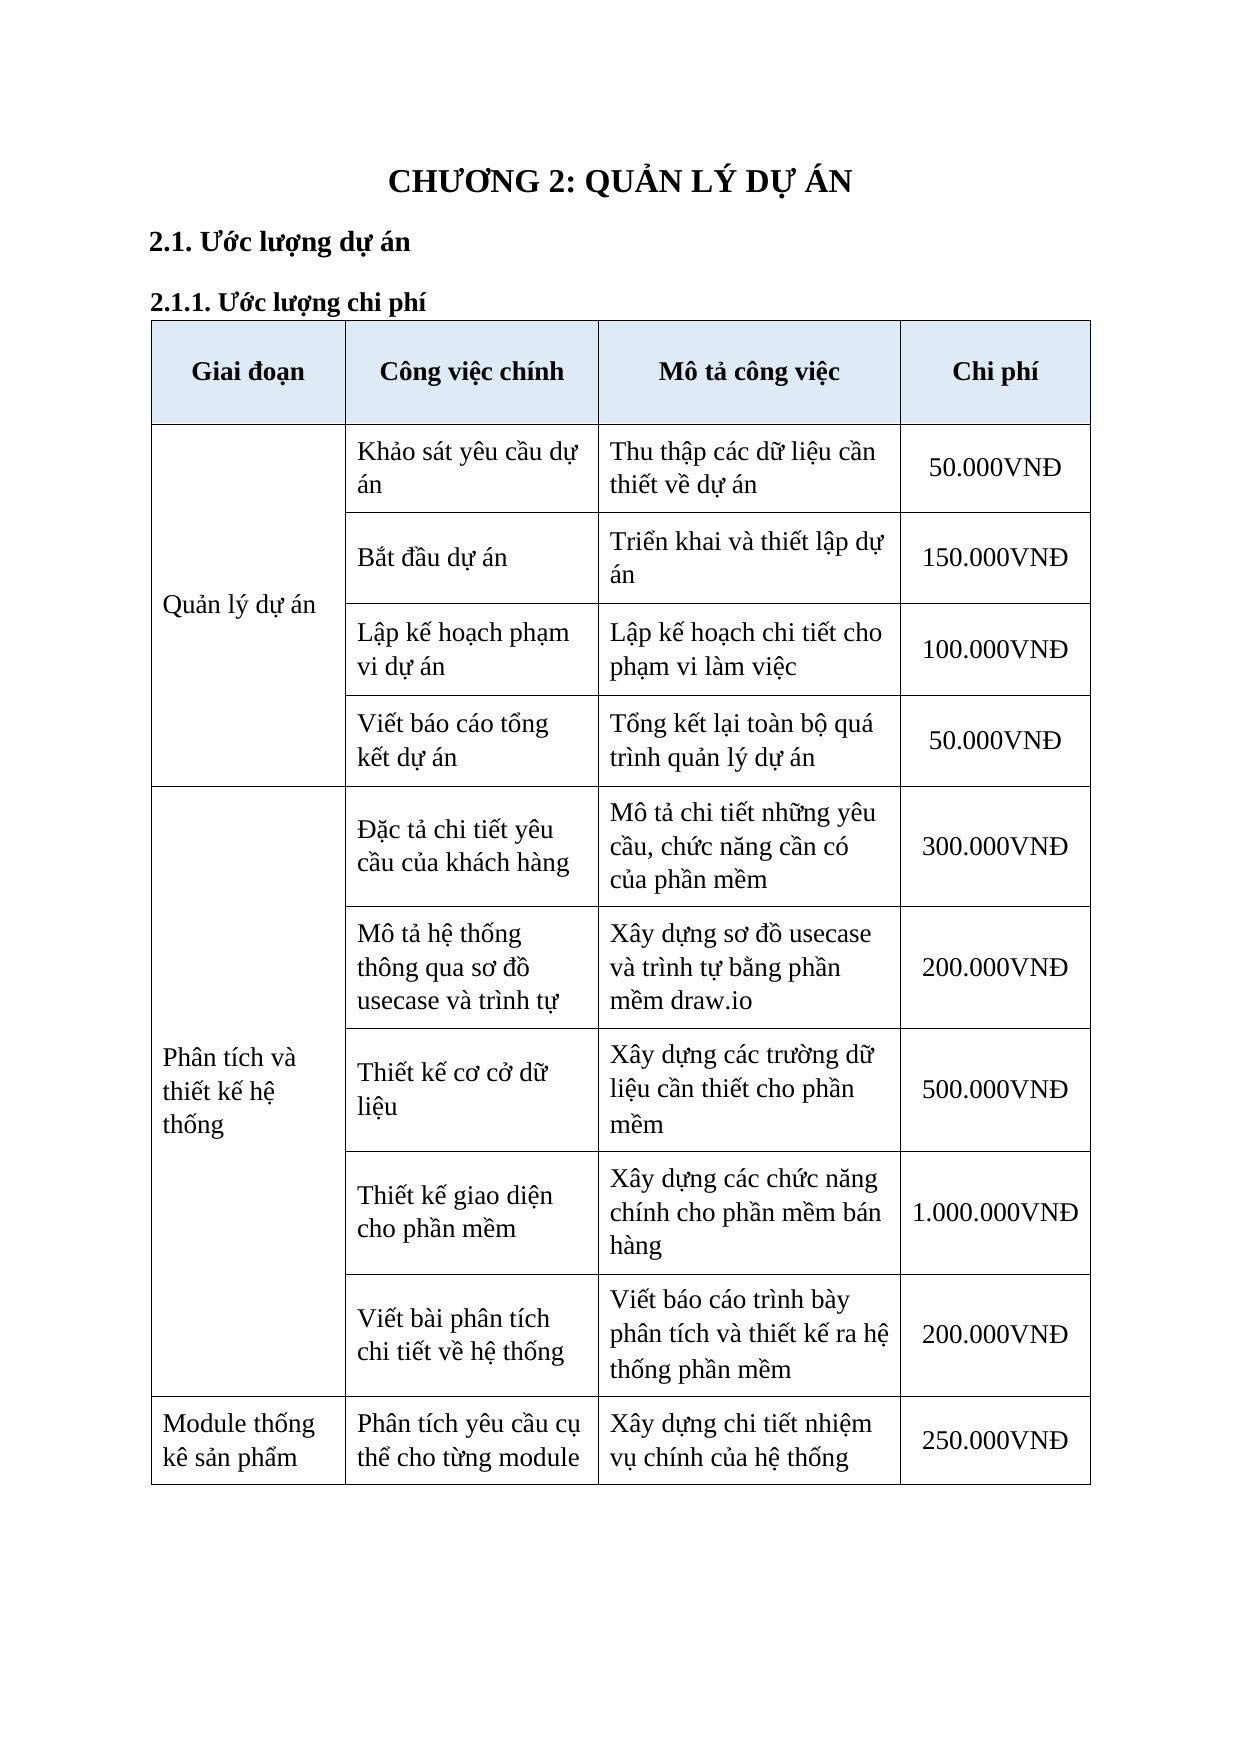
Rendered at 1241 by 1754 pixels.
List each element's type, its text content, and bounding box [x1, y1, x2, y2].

subtitle 2.1.1. Ước lượng chi phí [150, 286, 1097, 317]
table_cell 150.000VNĐ [901, 513, 1090, 603]
table_cell Viết bài phân tích chi tiết về hệ thống [346, 1275, 598, 1396]
table_cell 250.000VNĐ [901, 1397, 1090, 1484]
table_cell Thu thập các dữ liệu cần thiết về dự án [599, 425, 900, 512]
table_cell Triển khai và thiết lập dự án [599, 513, 900, 603]
table_header Công việc chính [346, 321, 598, 423]
table_cell 200.000VNĐ [901, 1275, 1090, 1396]
table_header Chi phí [901, 321, 1090, 423]
table_cell Đặc tả chi tiết yêu cầu của khách hàng [346, 787, 598, 906]
table_cell Bắt đầu dự án [346, 513, 598, 603]
table_cell Phân tích và thiết kế hệ thống [152, 787, 345, 1396]
table_cell Xây dựng chi tiết nhiệm vụ chính của hệ thống [599, 1397, 900, 1484]
table_cell 500.000VNĐ [901, 1029, 1090, 1151]
table_cell 300.000VNĐ [901, 787, 1090, 906]
table_cell 50.000VNĐ [901, 425, 1090, 512]
table_cell Viết báo cáo trình bày phân tích và thiết kế ra hệ thống phần mềm [599, 1275, 900, 1396]
subtitle CHƯƠNG 2: QUẢN LÝ DỰ ÁN [150, 161, 853, 200]
table_cell Mô tả chi tiết những yêu cầu, chức năng cần có của phần mềm [599, 787, 900, 906]
table_cell Phân tích yêu cầu cụ thể cho từng module [346, 1397, 598, 1484]
table_cell Thiết kế giao diện cho phần mềm [346, 1152, 598, 1273]
table_cell Xây dựng sơ đồ usecase và trình tự bằng phần mềm draw.io [599, 907, 900, 1028]
table_cell Khảo sát yêu cầu dự án [346, 425, 598, 512]
subtitle 2.1. Ước lượng dự án [148, 224, 1097, 257]
table_cell Mô tả hệ thống thông qua sơ đồ usecase và trình tự [346, 907, 598, 1028]
table_cell Lập kế hoạch phạm vi dự án [346, 604, 598, 695]
table_cell Viết báo cáo tổng kết dự án [346, 696, 598, 786]
table_cell Xây dựng các chức năng chính cho phần mềm bán hàng [599, 1152, 900, 1273]
table_cell Lập kế hoạch chi tiết cho phạm vi làm việc [599, 604, 900, 695]
table_cell Tổng kết lại toàn bộ quá trình quản lý dự án [599, 696, 900, 786]
table_cell Quản lý dự án [152, 425, 345, 786]
table_cell 100.000VNĐ [901, 604, 1090, 695]
table_cell Xây dựng các trường dữ liệu cần thiết cho phần mềm [599, 1029, 900, 1151]
table_cell 1.000.000VNĐ [901, 1152, 1090, 1273]
table_cell Thiết kế cơ cở dữ liệu [346, 1029, 598, 1151]
table_header Giai đoạn [152, 321, 345, 423]
table_cell 50.000VNĐ [901, 696, 1090, 786]
table_header Mô tả công việc [599, 321, 900, 423]
table_cell 200.000VNĐ [901, 907, 1090, 1028]
table_cell Module thống kê sản phẩm [152, 1397, 345, 1484]
